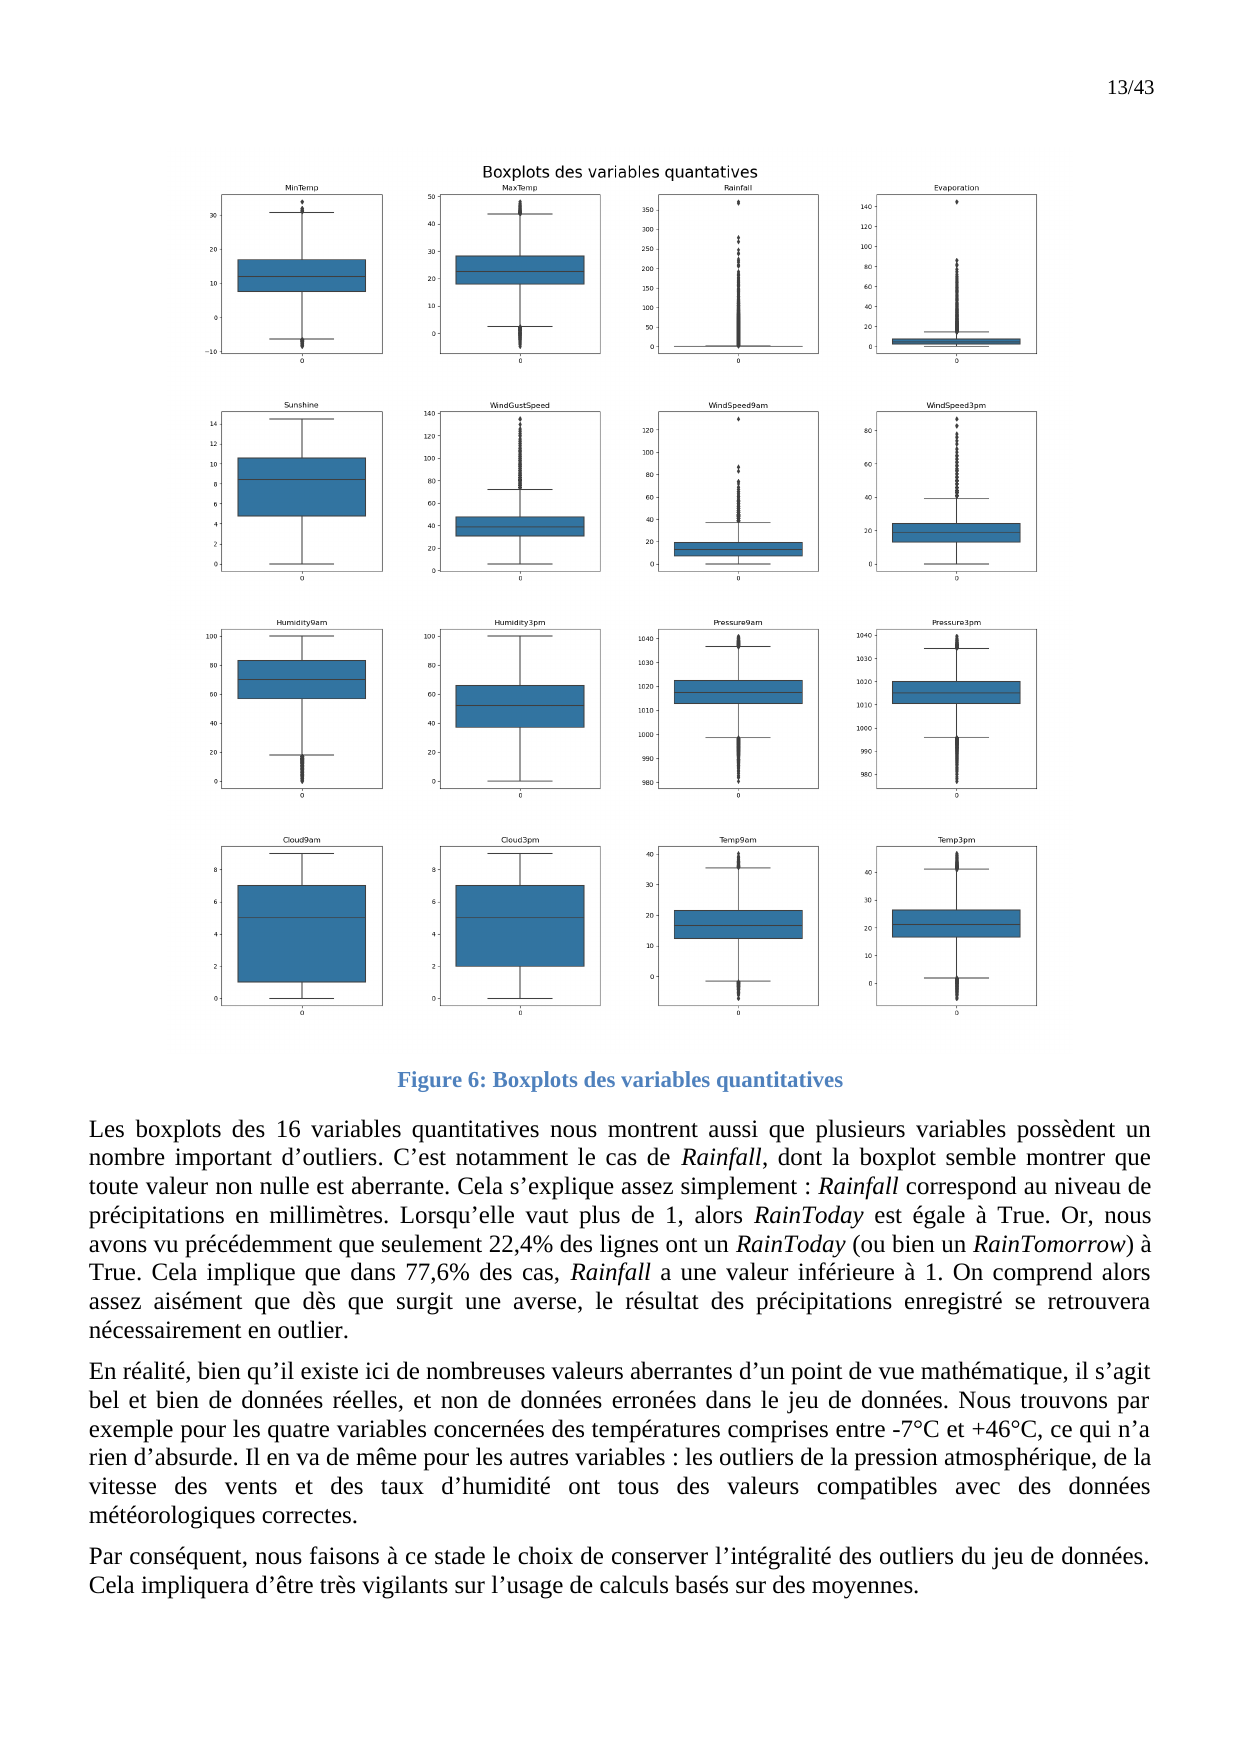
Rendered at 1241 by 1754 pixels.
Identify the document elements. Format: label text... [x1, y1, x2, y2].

text En réalité, bien qu’il existe ici de nombreuses valeurs aberrantes d’un point de vue mathématique, il s’agit bel et bien de données réelles, et non de données erronées dans le jeu de données. Nous trouvons par exemple pour les quatre variables concernées des températures comprises entre -7°C et +46°C, ce qui n’a rien d’absurde. Il en va de même pour les autres variables : les outliers de la pression atmosphérique, de la vitesse des vents et des taux d’humidité ont tous des valeurs compatibles avec des données météorologiques correctes. [89, 1356, 1152, 1529]
text Les boxplots des 16 variables quantitatives nous montrent aussi que plusieurs variables possèdent un nombre important d’outliers. C’est notamment le cas de Rainfall, dont la boxplot semble montrer que toute valeur non nulle est aberrante. Cela s’explique assez simplement : Rainfall correspond au niveau de précipitations en millimètres. Lorsqu’elle vaut plus de 1, alors RainToday est égale à True. Or, nous avons vu précédemment que seulement 22,4% des lignes ont un RainToday (ou bien un RainTomorrow) à True. Cela implique que dans 77,6% des cas, Rainfall a une valeur inférieure à 1. On comprend alors assez aisément que dès que surgit une averse, le résultat des précipitations enregistré se retrouvera nécessairement en outlier. [89, 1114, 1152, 1344]
text Par conséquent, nous faisons à ce stade le choix de conserver l’intégralité des outliers du jeu de données. Cela impliquera d’être très vigilants sur l’usage de calculs basés sur des moyennes. [89, 1541, 1152, 1599]
picture [166, 147, 1074, 1054]
